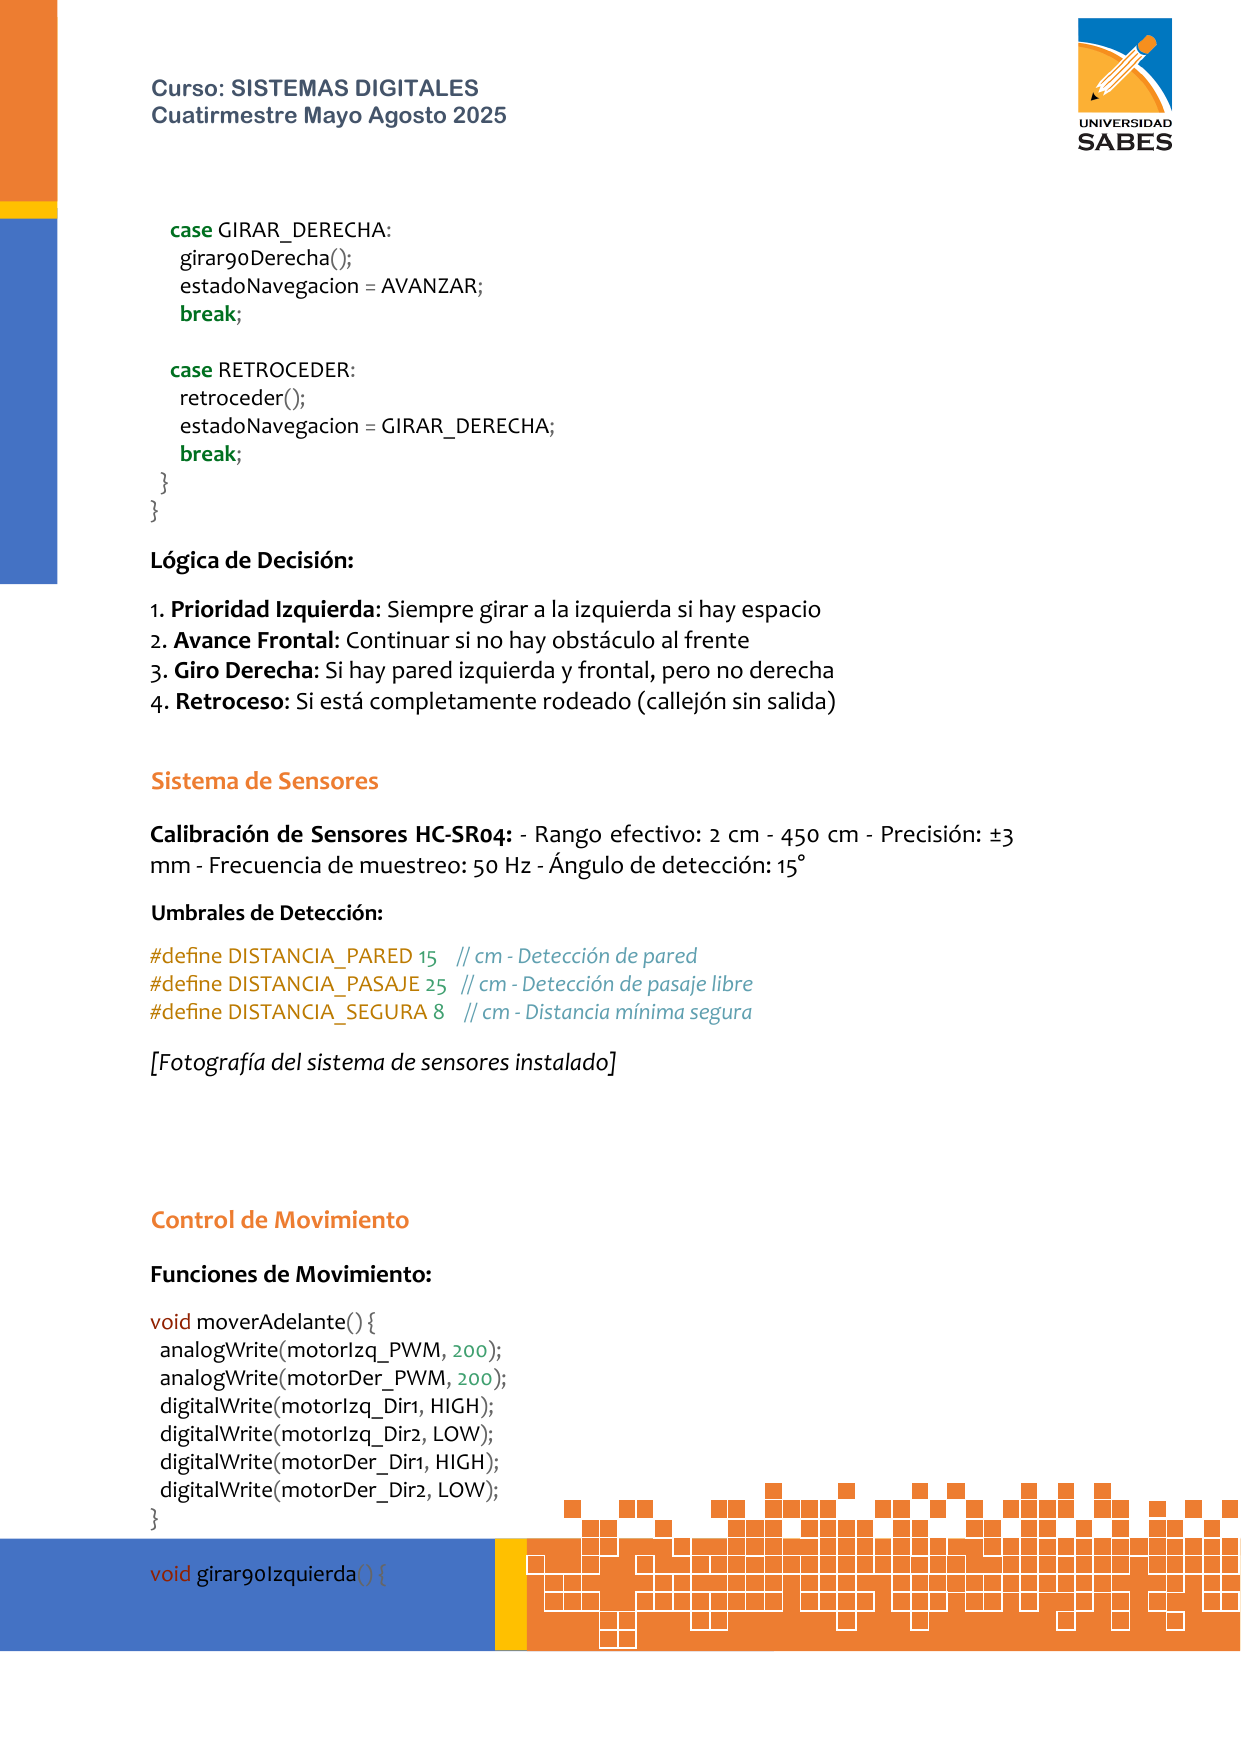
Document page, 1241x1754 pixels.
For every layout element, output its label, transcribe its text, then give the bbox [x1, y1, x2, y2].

text Calibración de Sensores HC-SR04: - Rango efectivo: 2 cm - 450 cm - Precisión: ±3 mm - Frecuencia de muestreo: 50 Hz - Ángulo de detección: 15° [150, 819, 1015, 880]
subtitle Sistema de Sensores [151, 765, 1015, 797]
text 2. Avance Frontal: Continuar si no hay obstáculo al frente [150, 624, 1015, 655]
subtitle Control de Movimiento [151, 1204, 1015, 1236]
text 3. Giro Derecha: Si hay pared izquierda y frontal, pero no derecha [150, 655, 1015, 685]
text [Fotografía del sistema de sensores instalado] [150, 1046, 1015, 1077]
text Lógica de Decisión: [150, 544, 1015, 575]
text #define DISTANCIA_PARED 15 // cm - Detección de pared #define DISTANCIA_PASAJE 25 // cm - Detección de pasaje libre #define DISTANCIA_SEGURA 8 // cm - Distancia mínima segura [150, 941, 1015, 1025]
text 1. Prioridad Izquierda: Siempre girar a la izquierda si hay espacio [150, 594, 1015, 624]
text Umbrales de Detección: [151, 899, 1015, 927]
picture [1077, 17, 1173, 152]
text Funciones de Movimiento: [150, 1258, 1015, 1289]
text 4. Retroceso: Si está completamente rodeado (callejón sin salida) [150, 685, 1015, 716]
